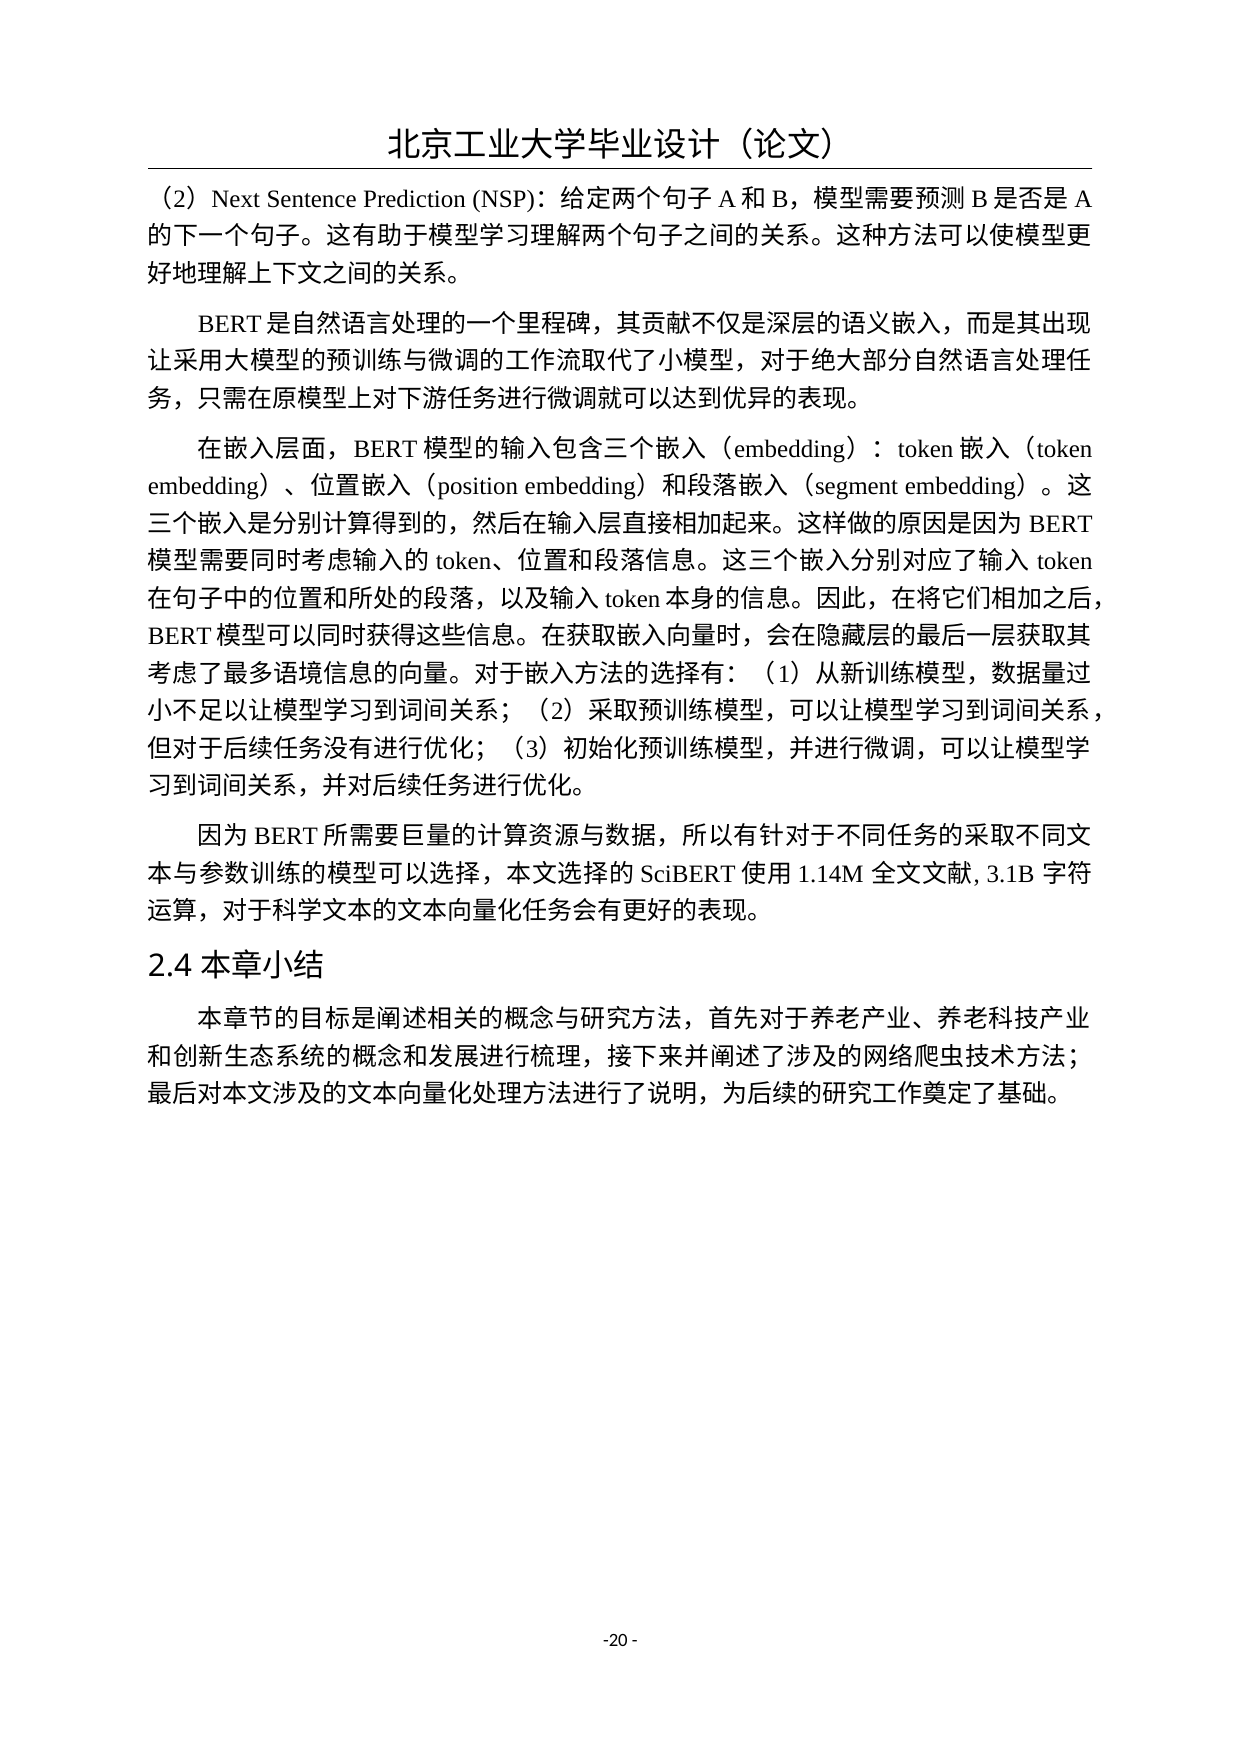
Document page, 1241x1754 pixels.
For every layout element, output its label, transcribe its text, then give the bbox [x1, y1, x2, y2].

text 在嵌入层面，BERT模型的输入包含三个嵌入（embedding）：token嵌入（token embedding）、位置嵌入（position embedding）和段落嵌入（segment embedding）。这三个嵌入是分别计算得到的，然后在输入层直接相加起来。这样做的原因是因为BERT模型需要同时考虑输入的token、位置和段落信息。这三个嵌入分别对应了输入token在句子中的位置和所处的段落，以及输入token本身的信息。因此，在将它们相加之后，BERT模型可以同时获得这些信息。在获取嵌入向量时，会在隐藏层的最后一层获取其考虑了最多语境信息的向量。对于嵌入方法的选择有：（1）从新训练模型，数据量过小不足以让模型学习到词间关系；（2）采取预训练模型，可以让模型学习到词间关系，但对于后续任务没有进行优化；（3）初始化预训练模型，并进行微调，可以让模型学习到词间关系，并对后续任务进行优化。 [148, 427, 1092, 802]
text BERT是自然语言处理的一个里程碑，其贡献不仅是深层的语义嵌入，而是其出现让采用大模型的预训练与微调的工作流取代了小模型，对于绝大部分自然语言处理任务，只需在原模型上对下游任务进行微调就可以达到优异的表现。 [148, 302, 1092, 415]
text 因为BERT所需要巨量的计算资源与数据，所以有针对于不同任务的采取不同文本与参数训练的模型可以选择，本文选择的SciBERT使用1.14M 全文文献, 3.1B 字符运算，对于科学文本的文本向量化任务会有更好的表现。 [148, 815, 1092, 927]
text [148, 177, 1092, 290]
subtitle 2.4 本章小结 [148, 940, 1092, 985]
text 本章节的目标是阐述相关的概念与研究方法，首先对于养老产业、养老科技产业和创新生态系统的概念和发展进行梳理，接下来并阐述了涉及的网络爬虫技术方法；最后对本文涉及的文本向量化处理方法进行了说明，为后续的研究工作奠定了基础。 [148, 998, 1092, 1110]
